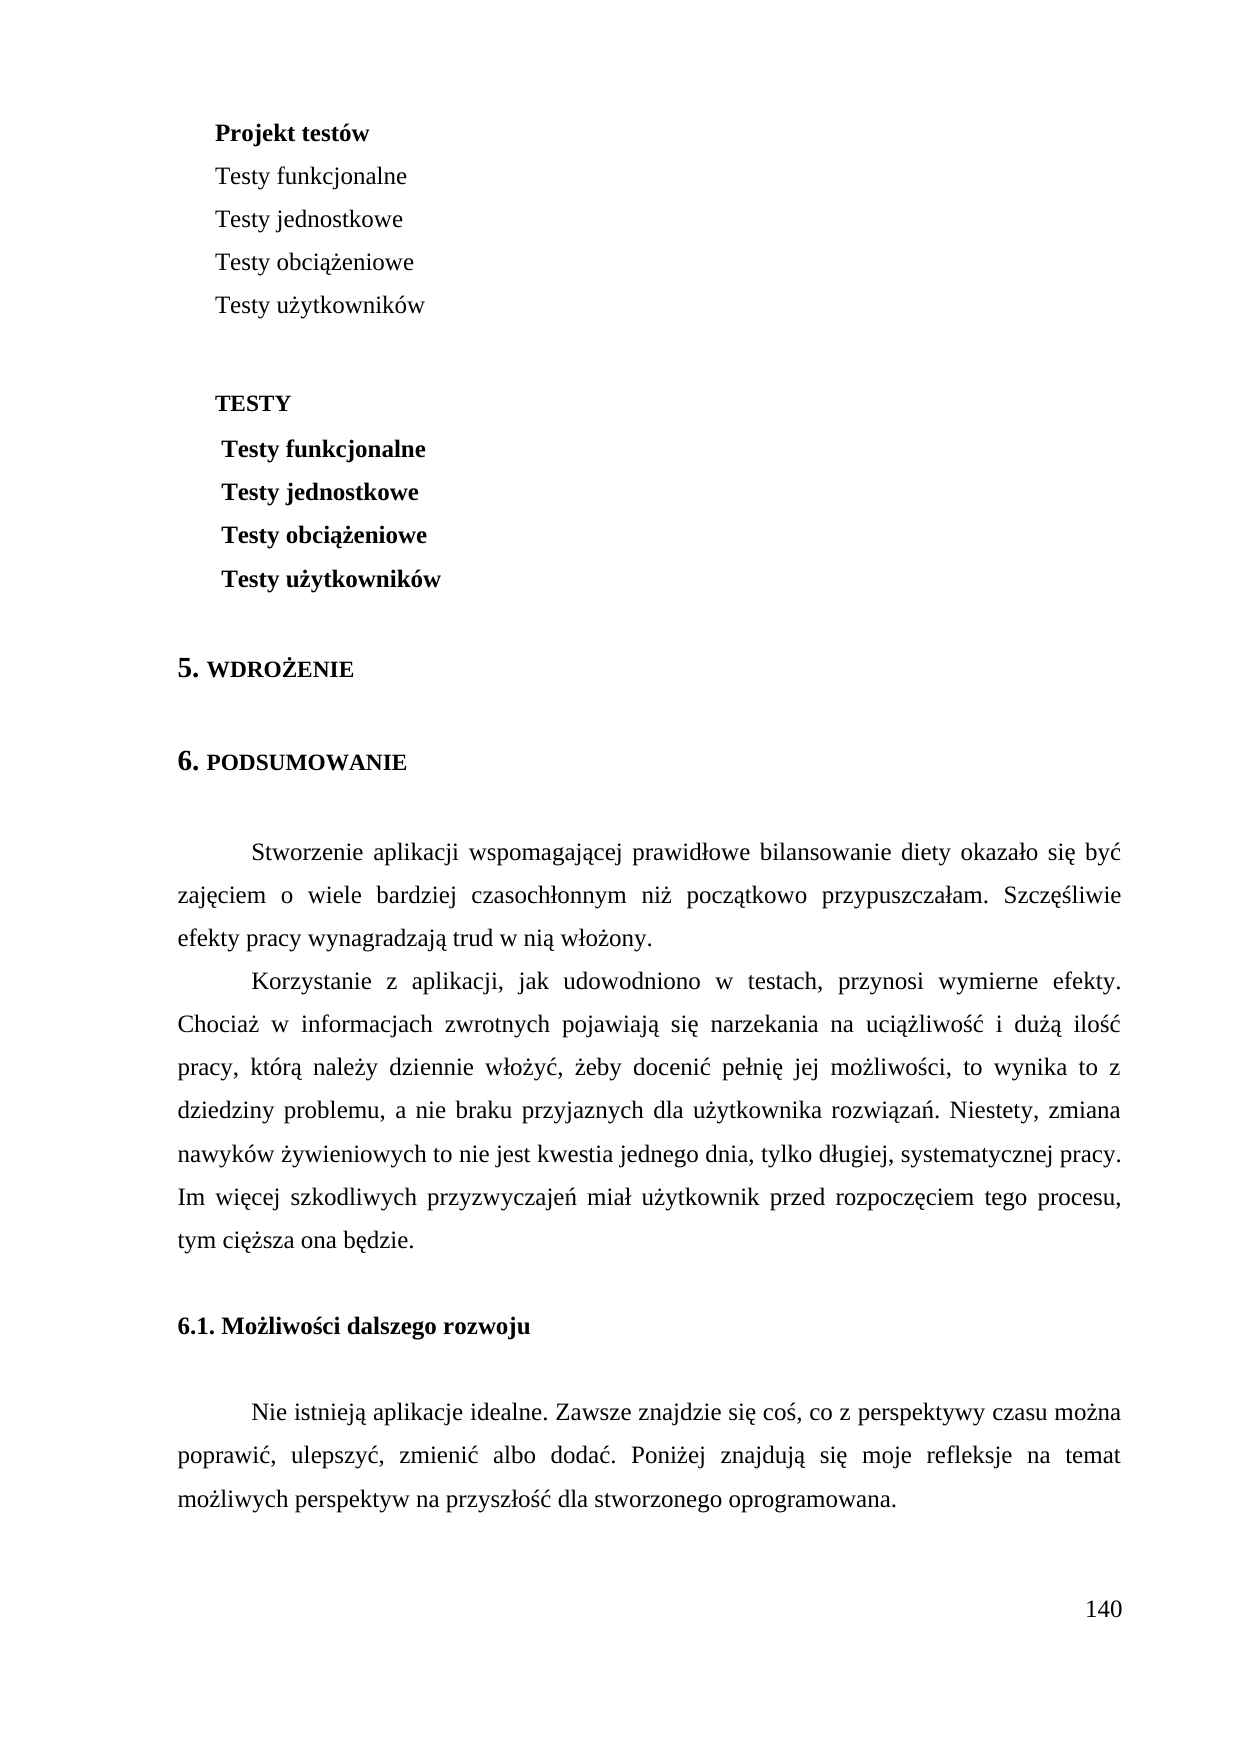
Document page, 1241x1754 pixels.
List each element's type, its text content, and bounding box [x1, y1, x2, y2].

text Nie istnieją aplikacje idealne. Zawsze znajdzie się coś, co z perspektywy czasu można poprawić, ulepszyć, zmienić albo dodać. Poniżej znajdują się moje refleksje na temat możliwych perspektyw na przyszłość dla stworzonego oprogramowana. [177, 1397, 1122, 1512]
subtitle 6.1. Możliwości dalszego rozwoju [177, 1311, 1122, 1340]
subtitle Testy użytkowników [215, 291, 1122, 319]
subtitle 6. podsumowanie [177, 743, 1122, 777]
text Korzystanie z aplikacji, jak udowodniono w testach, przynosi wymierne efekty. Chociaż w informacjach zwrotnych pojawiają się narzekania na uciążliwość i dużą ilość pracy, którą należy dziennie włożyć, żeby docenić pełnię jej możliwości, to wynika to z dziedziny problemu, a nie braku przyjaznych dla użytkownika rozwiązań. Niestety, zmiana nawyków żywieniowych to nie jest kwestia jednego dnia, tylko długiej, systematycznej pracy. Im więcej szkodliwych przyzwyczajeń miał użytkownik przed rozpoczęciem tego procesu, tym cięższa ona będzie. [177, 966, 1122, 1254]
subtitle Testy obciążeniowe [215, 247, 1122, 276]
subtitle testy [177, 384, 1122, 418]
subtitle Projekt testów [215, 118, 1122, 147]
subtitle Testy funkcjonalne [215, 161, 1122, 190]
subtitle Testy obciążeniowe [215, 521, 1122, 549]
subtitle Testy funkcjonalne [215, 434, 1122, 463]
subtitle Testy jednostkowe [215, 204, 1122, 233]
subtitle 5. wdrożenie [177, 650, 1122, 683]
subtitle Testy jednostkowe [215, 477, 1122, 506]
subtitle Testy użytkowników [215, 564, 1122, 592]
text Stworzenie aplikacji wspomagającej prawidłowe bilansowanie diety okazało się być zajęciem o wiele bardziej czasochłonnym niż początkowo przypuszczałam. Szczęśliwie efekty pracy wynagradzają trud w nią włożony. [177, 837, 1122, 952]
